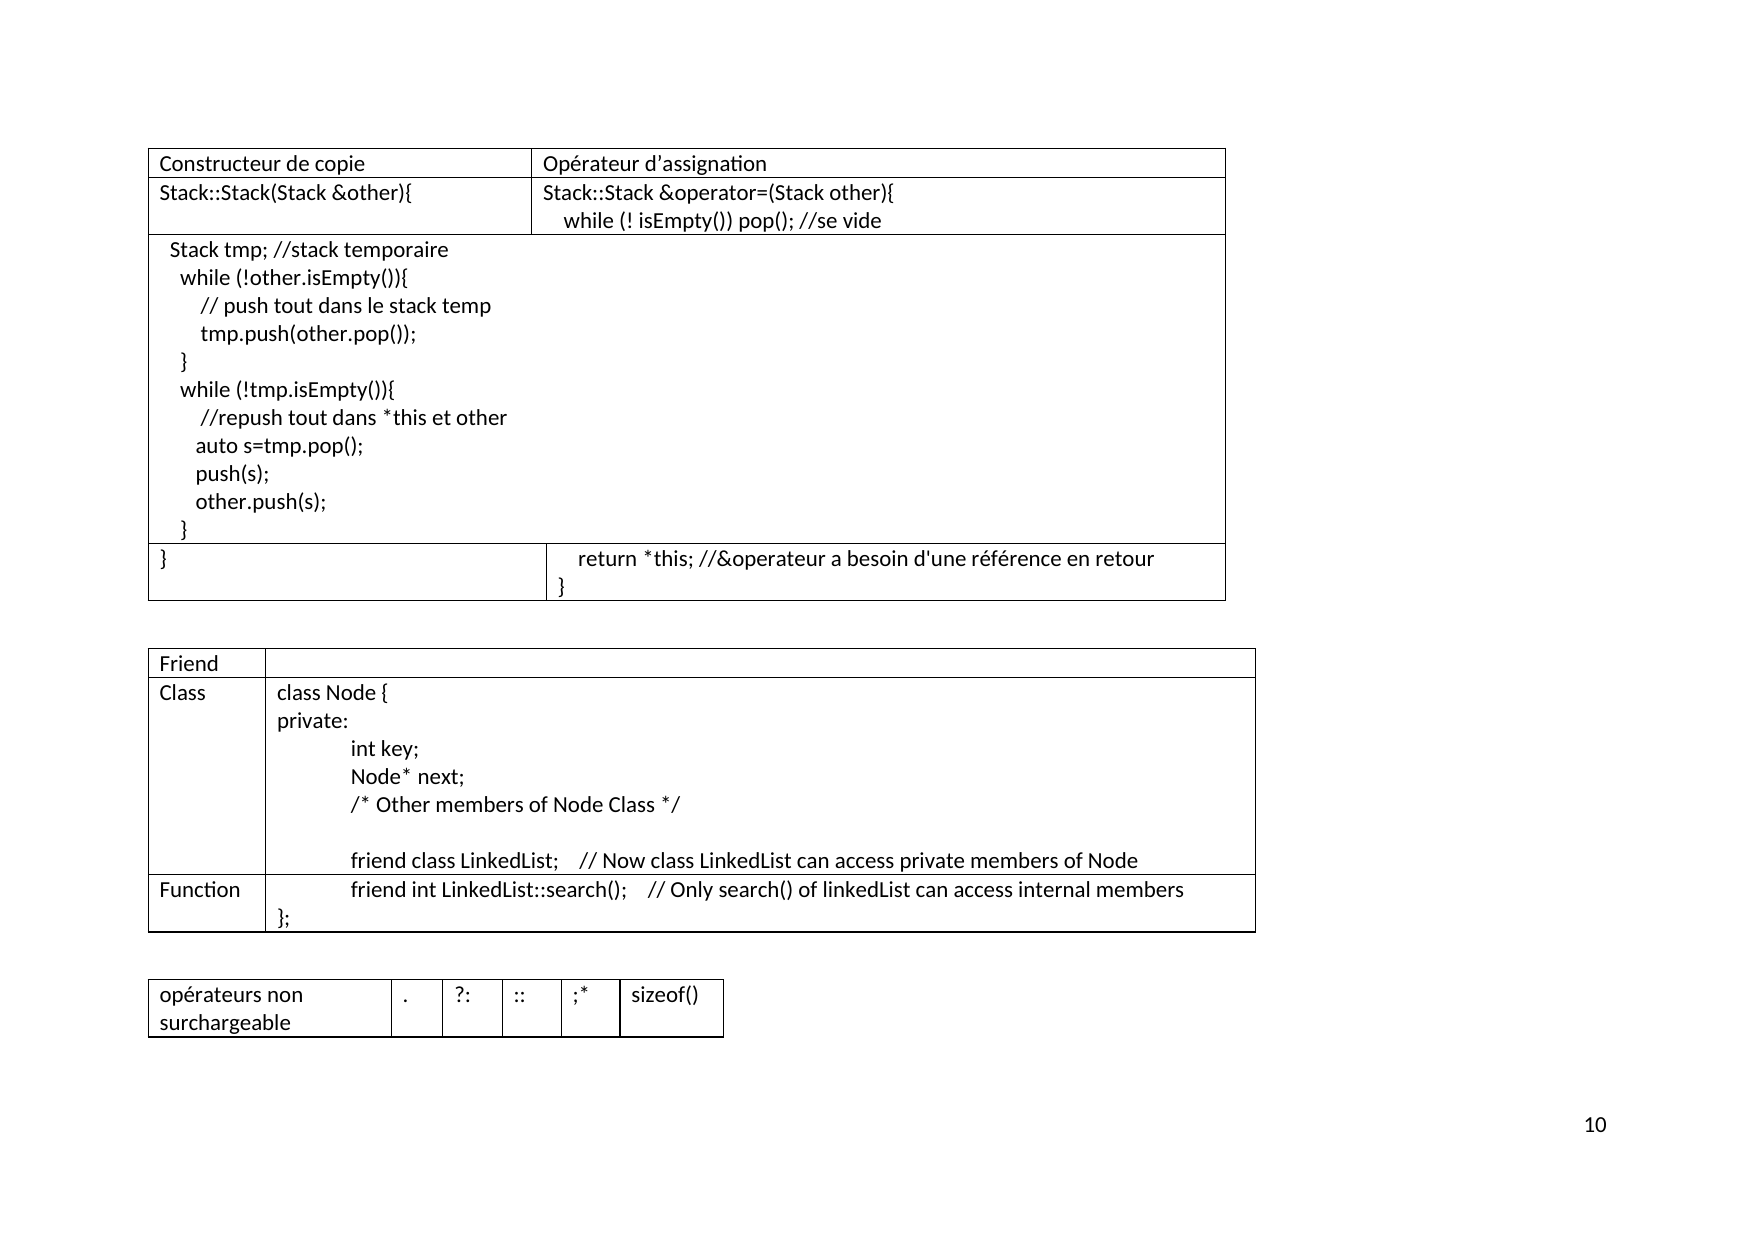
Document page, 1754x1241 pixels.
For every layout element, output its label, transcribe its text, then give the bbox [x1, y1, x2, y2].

table_header ;* [562, 980, 619, 1036]
table_cell Stack tmp; //stack temporaire while (!other.isEmpty()){ // push tout dans le stack temp tmp.push(other.pop()); } while (!tmp.isEmpty()){ //repush tout dans *this et other auto s=tmp.pop(); push(s); other.push(s); } [149, 235, 1225, 543]
table_cell Function [149, 875, 265, 931]
table_header opérateurs non surchargeable [149, 980, 391, 1036]
table_cell return *this; //&operateur a besoin d'une référence en retour } [547, 544, 1225, 600]
table_cell } [149, 544, 546, 600]
table_header Opérateur d’assignation [532, 149, 1225, 177]
table_header [266, 649, 1255, 677]
table_cell Stack::Stack &operator=(Stack other){ while (! isEmpty()) pop(); //se vide [532, 178, 1225, 234]
table_header Constructeur de copie [149, 149, 531, 177]
table_header sizeof() [621, 980, 723, 1036]
table_header ?: [443, 980, 502, 1036]
table_cell class Node { private: int key; Node* next; /* Other members of Node Class */ friend class LinkedList; // Now class LinkedList can access private members of Node [266, 678, 1255, 874]
table_cell Class [149, 678, 265, 874]
table_header :: [503, 980, 561, 1036]
table_cell friend int LinkedList::search(); // Only search() of linkedList can access internal members }; [266, 875, 1255, 931]
table_header . [392, 980, 442, 1036]
table_cell Stack::Stack(Stack &other){ [149, 178, 531, 234]
table_header Friend [149, 649, 265, 677]
